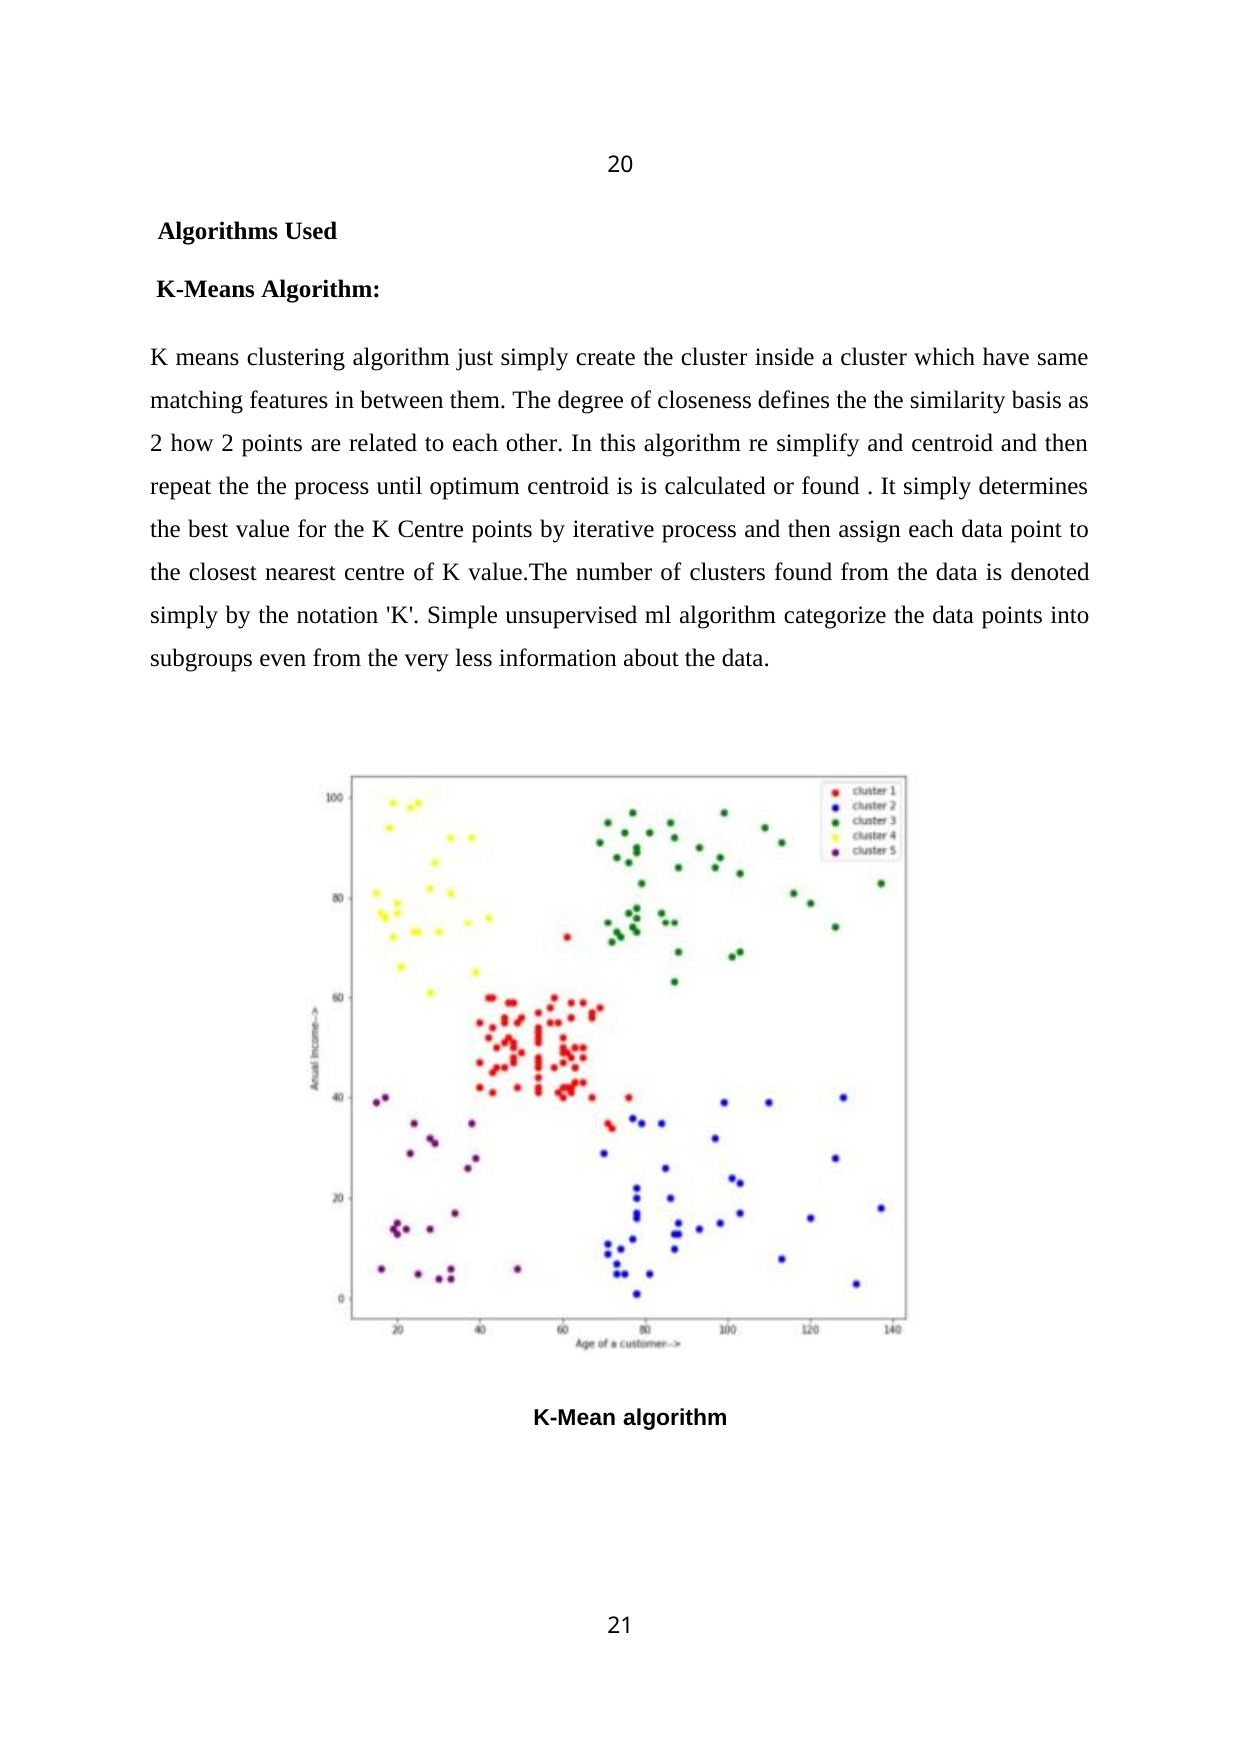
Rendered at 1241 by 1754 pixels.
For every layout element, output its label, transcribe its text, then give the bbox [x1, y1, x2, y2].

subtitle Algorithms Used [157, 216, 1180, 245]
text 21 [75, 1609, 1165, 1640]
text K means clustering algorithm just simply create the cluster inside a cluster which have same matching features in between them. The degree of closeness defines the the similarity basis as 2 how 2 points are related to each other. In this algorithm re simplify and centroid and then repeat the the process until optimum centroid is is calculated or found . It simply determines the best value for the K Centre points by iterative process and then assign each data point to the closest nearest centre of K value.The number of clusters found from the data is denoted simply by the notation 'K'. Simple unsupervised ml algorithm categorize the data points into subgroups even from the very less information about the data. [150, 342, 1090, 672]
subtitle K-Mean algorithm [75, 1404, 1165, 1431]
text 20 [75, 148, 1165, 179]
picture [306, 773, 919, 1357]
subtitle K-Means Algorithm: [156, 274, 1180, 303]
